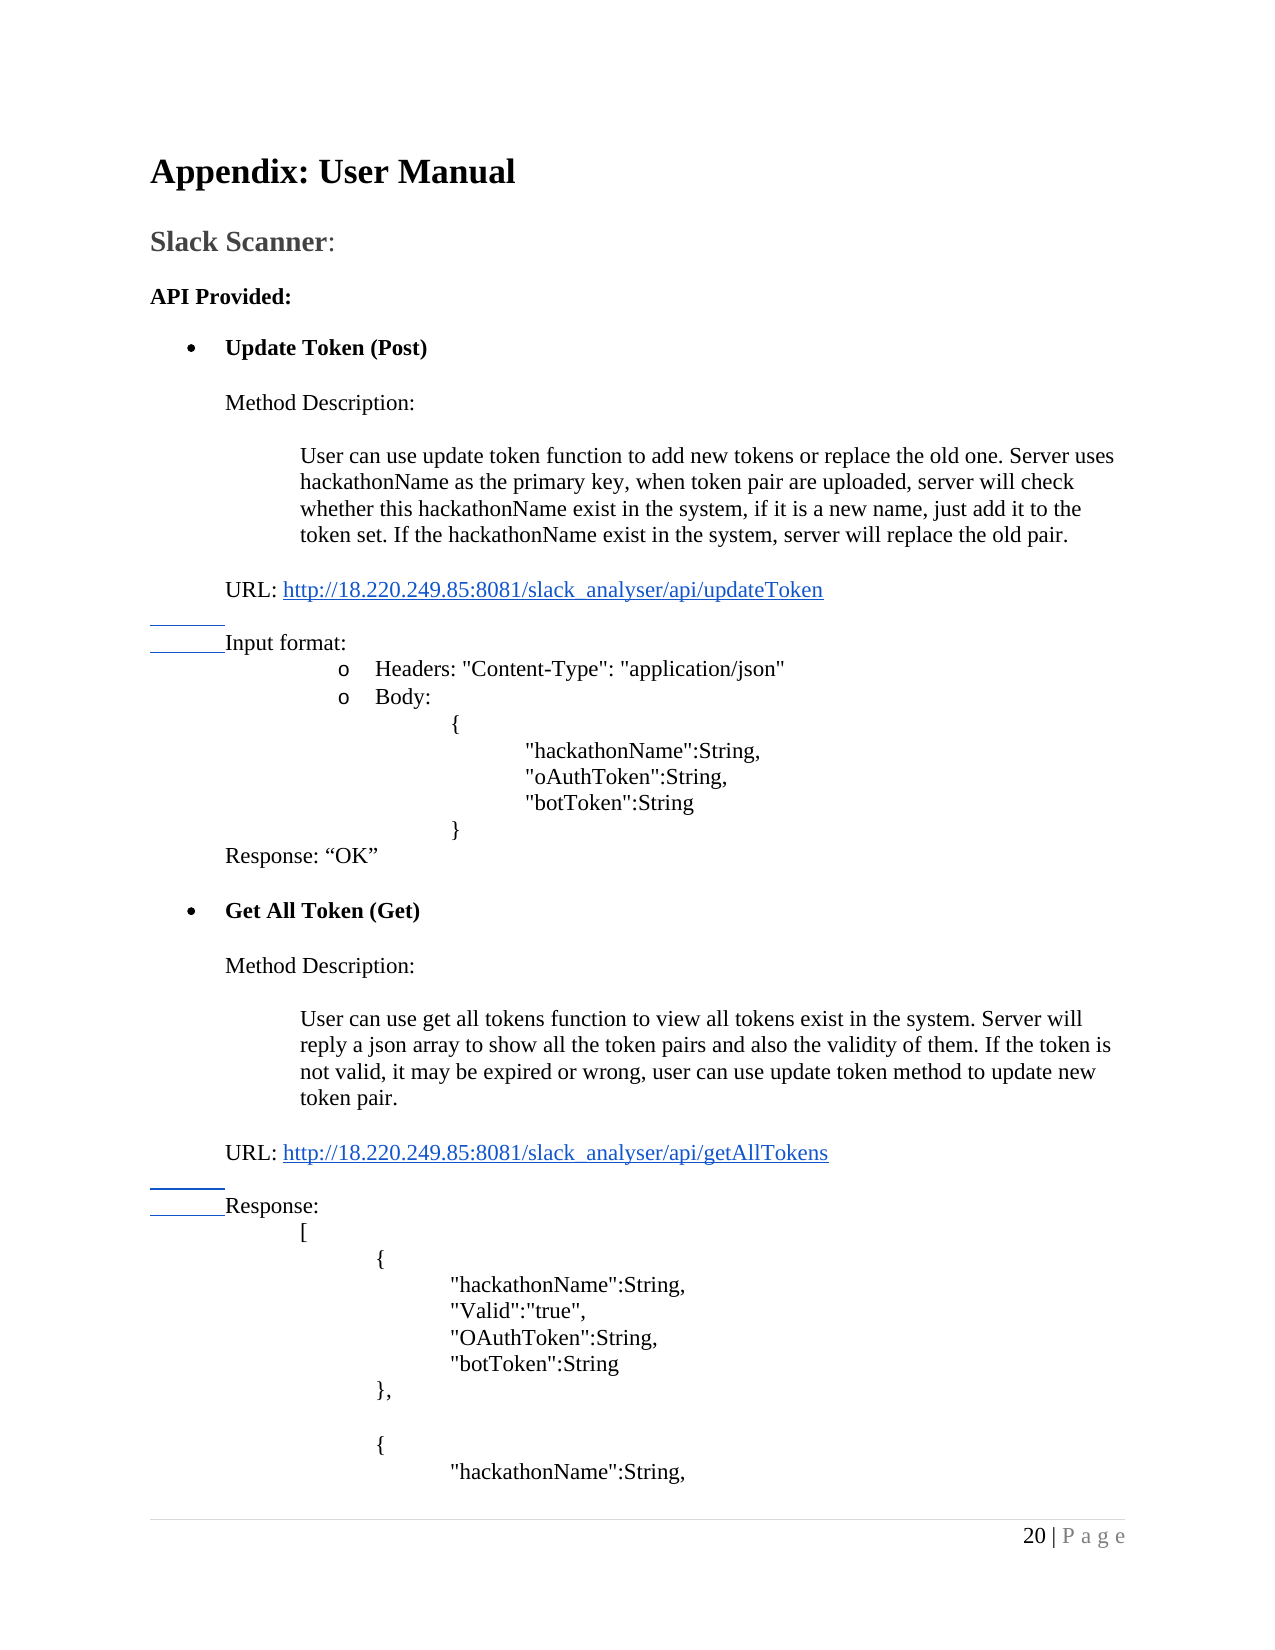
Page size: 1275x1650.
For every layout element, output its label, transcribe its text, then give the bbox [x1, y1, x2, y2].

text "OAuthToken":String, [375, 1324, 1125, 1350]
list Body: [337, 683, 1125, 710]
text "hackathonName":String, [375, 1458, 1125, 1484]
list Update Token (Post) [187, 334, 1125, 360]
text "oAuthToken":String, [450, 763, 1125, 789]
text } [450, 816, 1125, 842]
text { [450, 710, 1125, 737]
text User can use get all tokens function to view all tokens exist in the system. Server will reply a json array to show all the token pairs and also the validity of them. If the token is not valid, it may be expired or wrong, user can use update token method to update new token pair. [300, 1005, 1125, 1110]
list Headers: "Content-Type": "application/json" [337, 655, 1125, 683]
text Method Description: [225, 389, 1125, 416]
text URL: http://18.220.249.85:8081/slack_analyser/api/updateToken [150, 576, 1125, 602]
text Method Description: [225, 952, 1125, 979]
text Response: “OK” [150, 842, 1125, 868]
text URL: http://18.220.249.85:8081/slack_analyser/api/getAllTokens [150, 1139, 1125, 1166]
text "hackathonName":String, [450, 737, 1125, 763]
text "hackathonName":String, [375, 1271, 1125, 1297]
text User can use update token function to add new tokens or replace the old one. Server uses hackathonName as the primary key, when token pair are uploaded, server will check whether this hackathonName exist in the system, if it is a new name, just add it to the token set. If the hackathonName exist in the system, server will replace the old pair. [300, 442, 1125, 547]
text [ [300, 1218, 1125, 1244]
text Response: [150, 1192, 1125, 1218]
text Input format: [150, 629, 1125, 655]
text API Provided: [150, 283, 1125, 309]
text { [375, 1431, 1125, 1458]
text Slack Scanner: [150, 224, 1125, 258]
text "botToken":String [375, 1350, 1125, 1376]
list Get All Token (Get) [187, 897, 1125, 923]
text { [300, 1244, 1125, 1271]
text "Valid":"true", [375, 1297, 1125, 1324]
text Appendix: User Manual [150, 150, 1125, 191]
text }, [375, 1376, 1125, 1403]
text "botToken":String [450, 789, 1125, 816]
